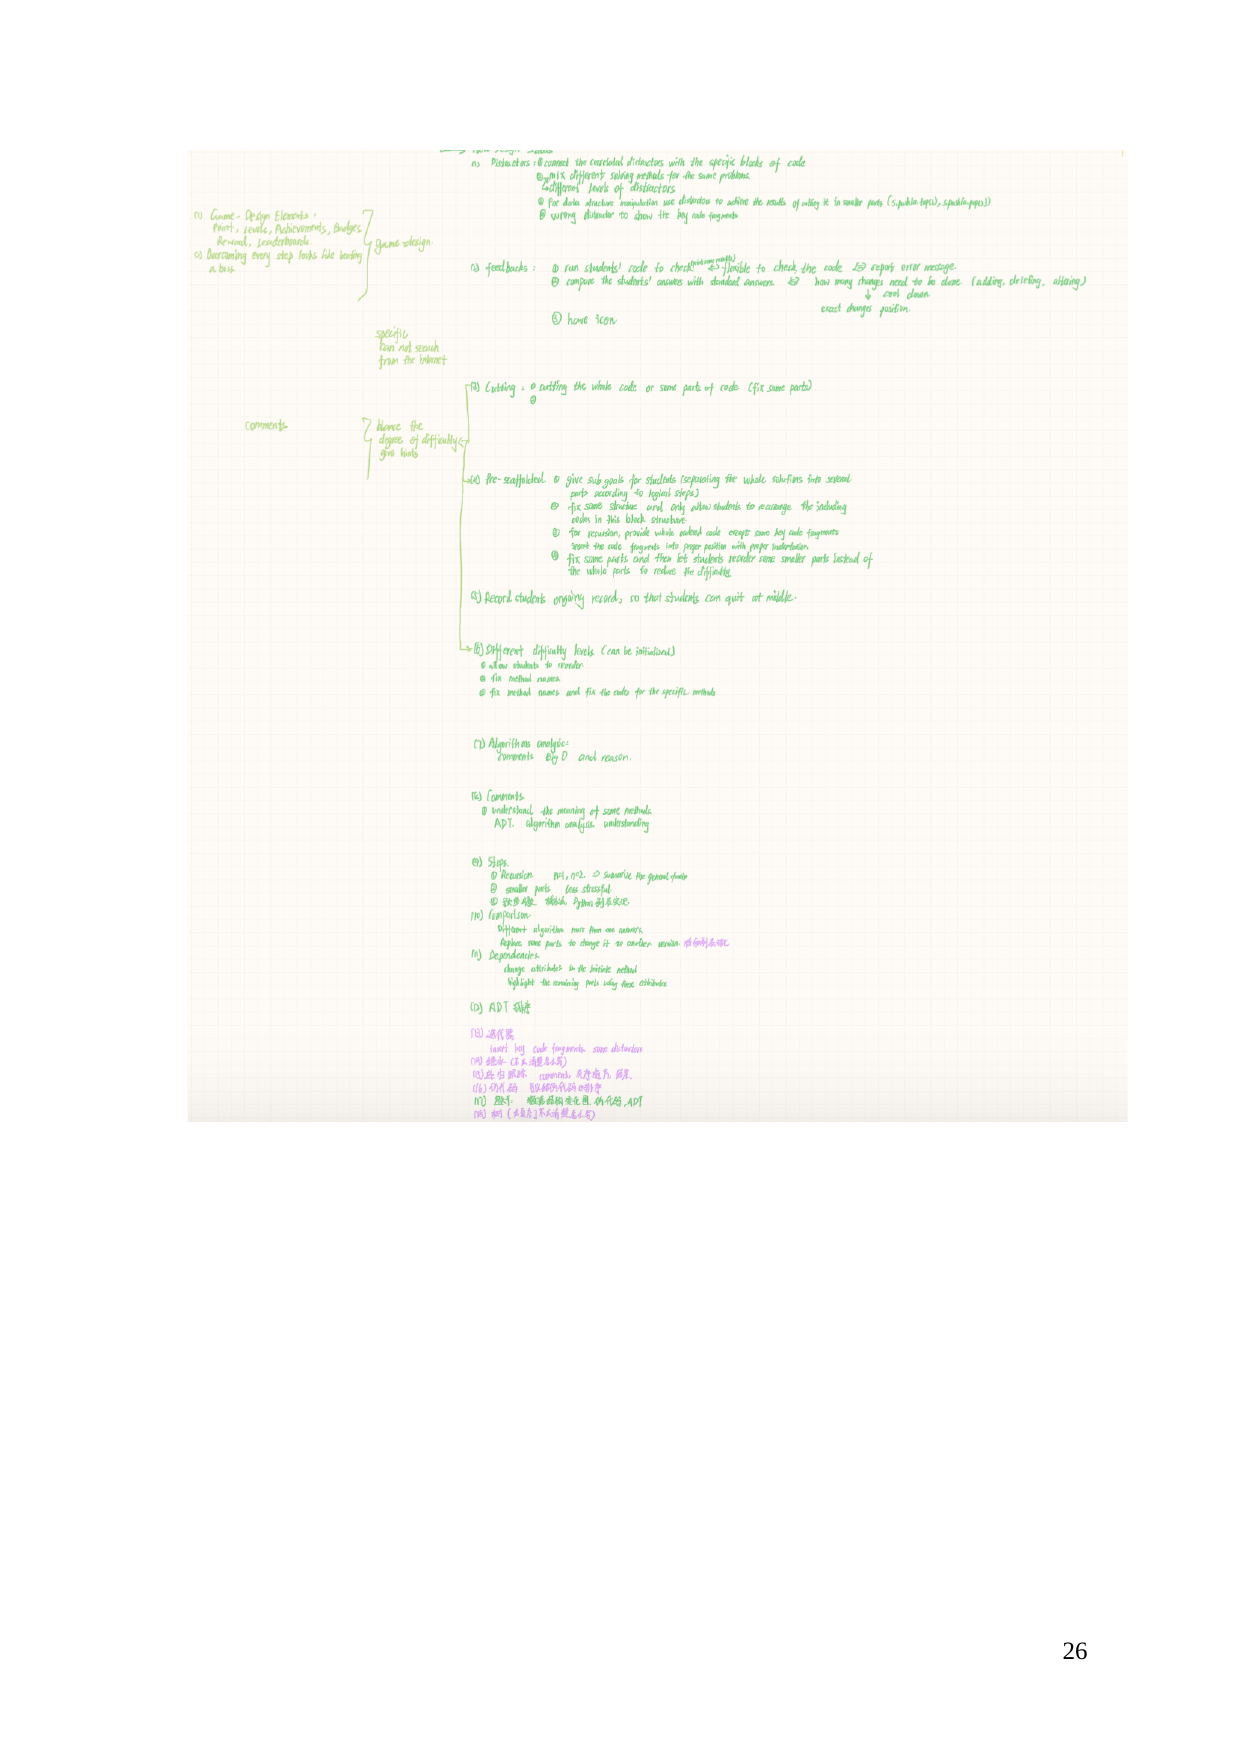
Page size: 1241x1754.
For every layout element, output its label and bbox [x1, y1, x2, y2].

picture [187, 150, 1128, 1122]
